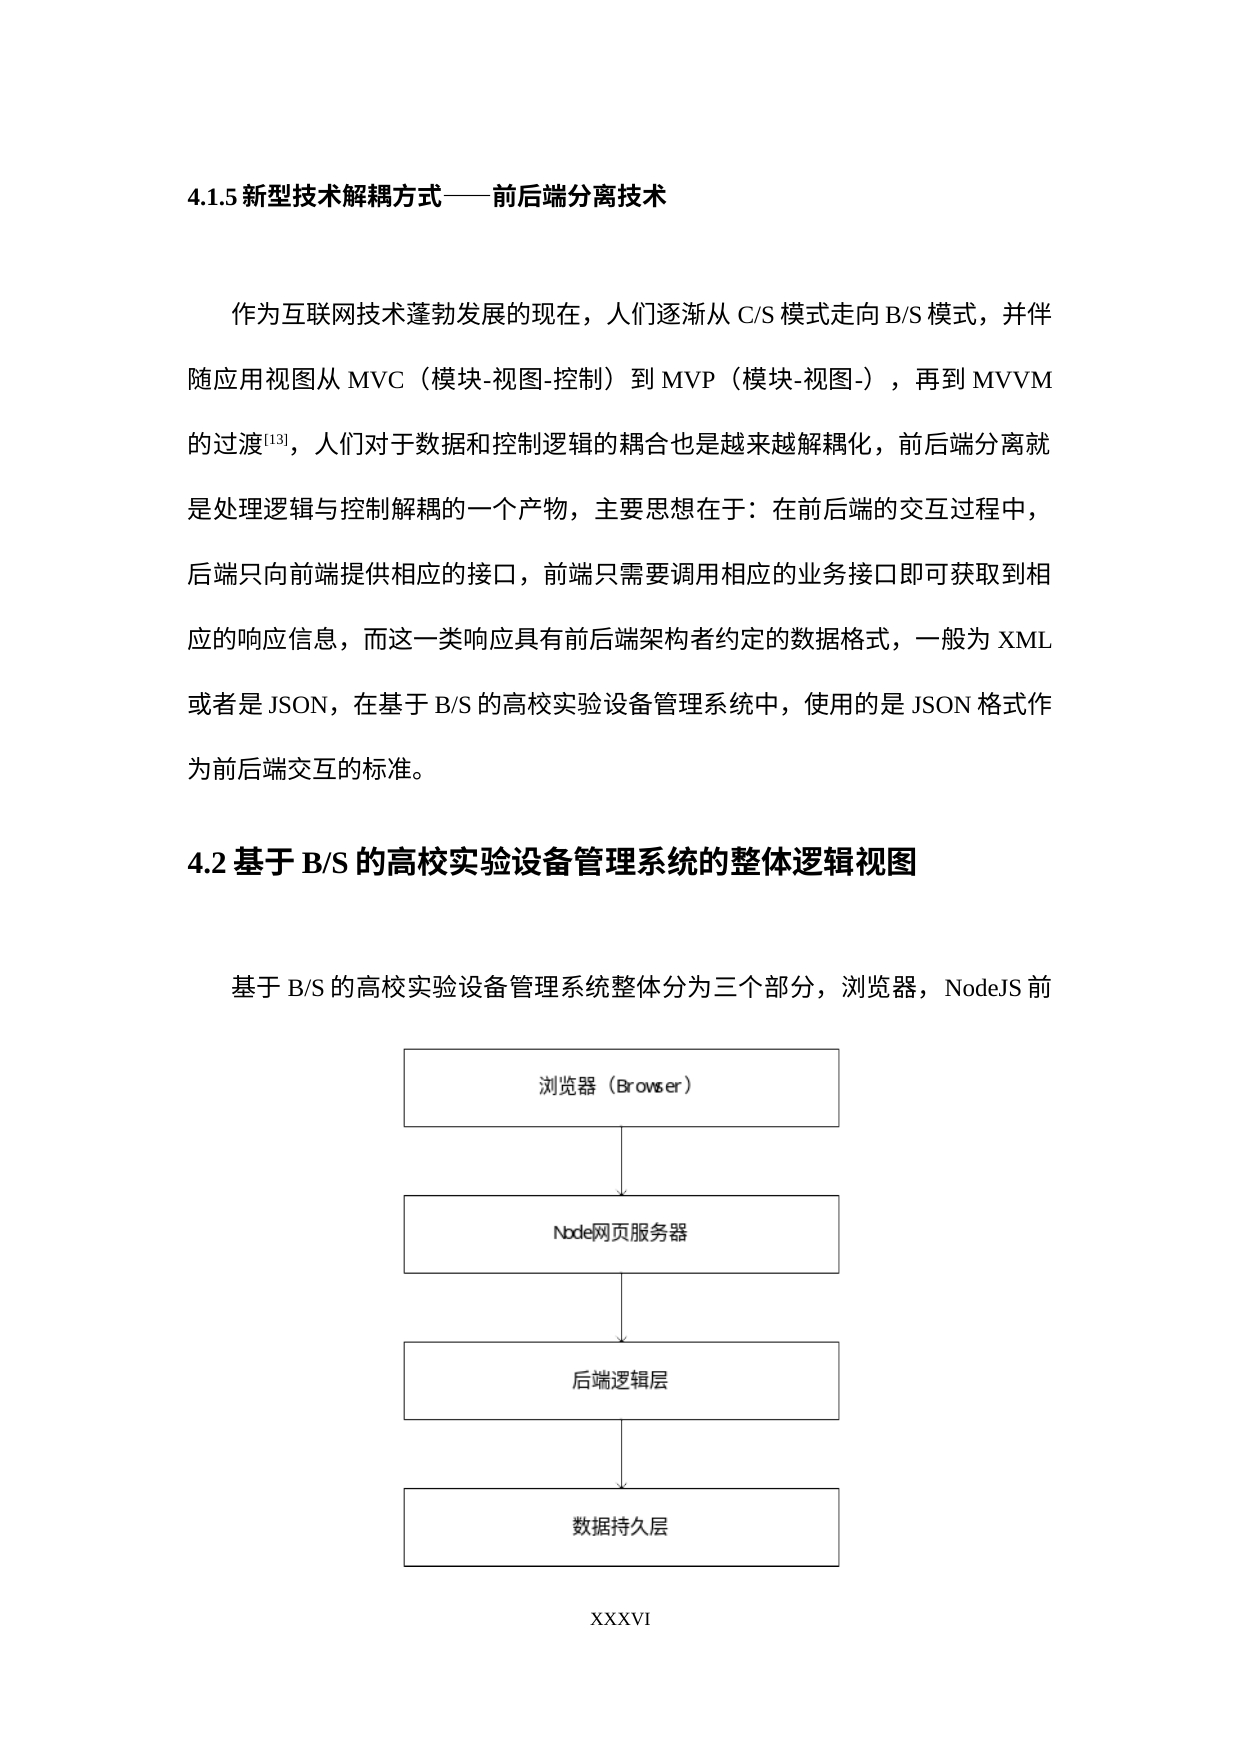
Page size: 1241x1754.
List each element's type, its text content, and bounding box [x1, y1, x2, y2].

text 作为互联网技术蓬勃发展的现在，人们逐渐从C/S模式走向B/S模式，并伴随应用视图从MVC（模块-视图-控制）到MVP（模块-视图-），再到MVVM的过渡[13]，人们对于数据和控制逻辑的耦合也是越来越解耦化，前后端分离就是处理逻辑与控制解耦的一个产物，主要思想在于：在前后端的交互过程中，后端只向前端提供相应的接口，前端只需要调用相应的业务接口即可获取到相应的响应信息，而这一类响应具有前后端架构者约定的数据格式，一般为XML或者是JSON，在基于B/S的高校实验设备管理系统中，使用的是JSON格式作为前后端交互的标准。 [187, 281, 1053, 801]
subtitle 4.2基于B/S的高校实验设备管理系统的整体逻辑视图 [187, 828, 1053, 893]
text 基于B/S的高校实验设备管理系统整体分为三个部分，浏览器，NodeJS前端服务层，后端逻辑层，数据持久化层。 [187, 953, 1053, 1018]
subtitle 4.1.5新型技术解耦方式——前后端分离技术 [187, 162, 1053, 227]
